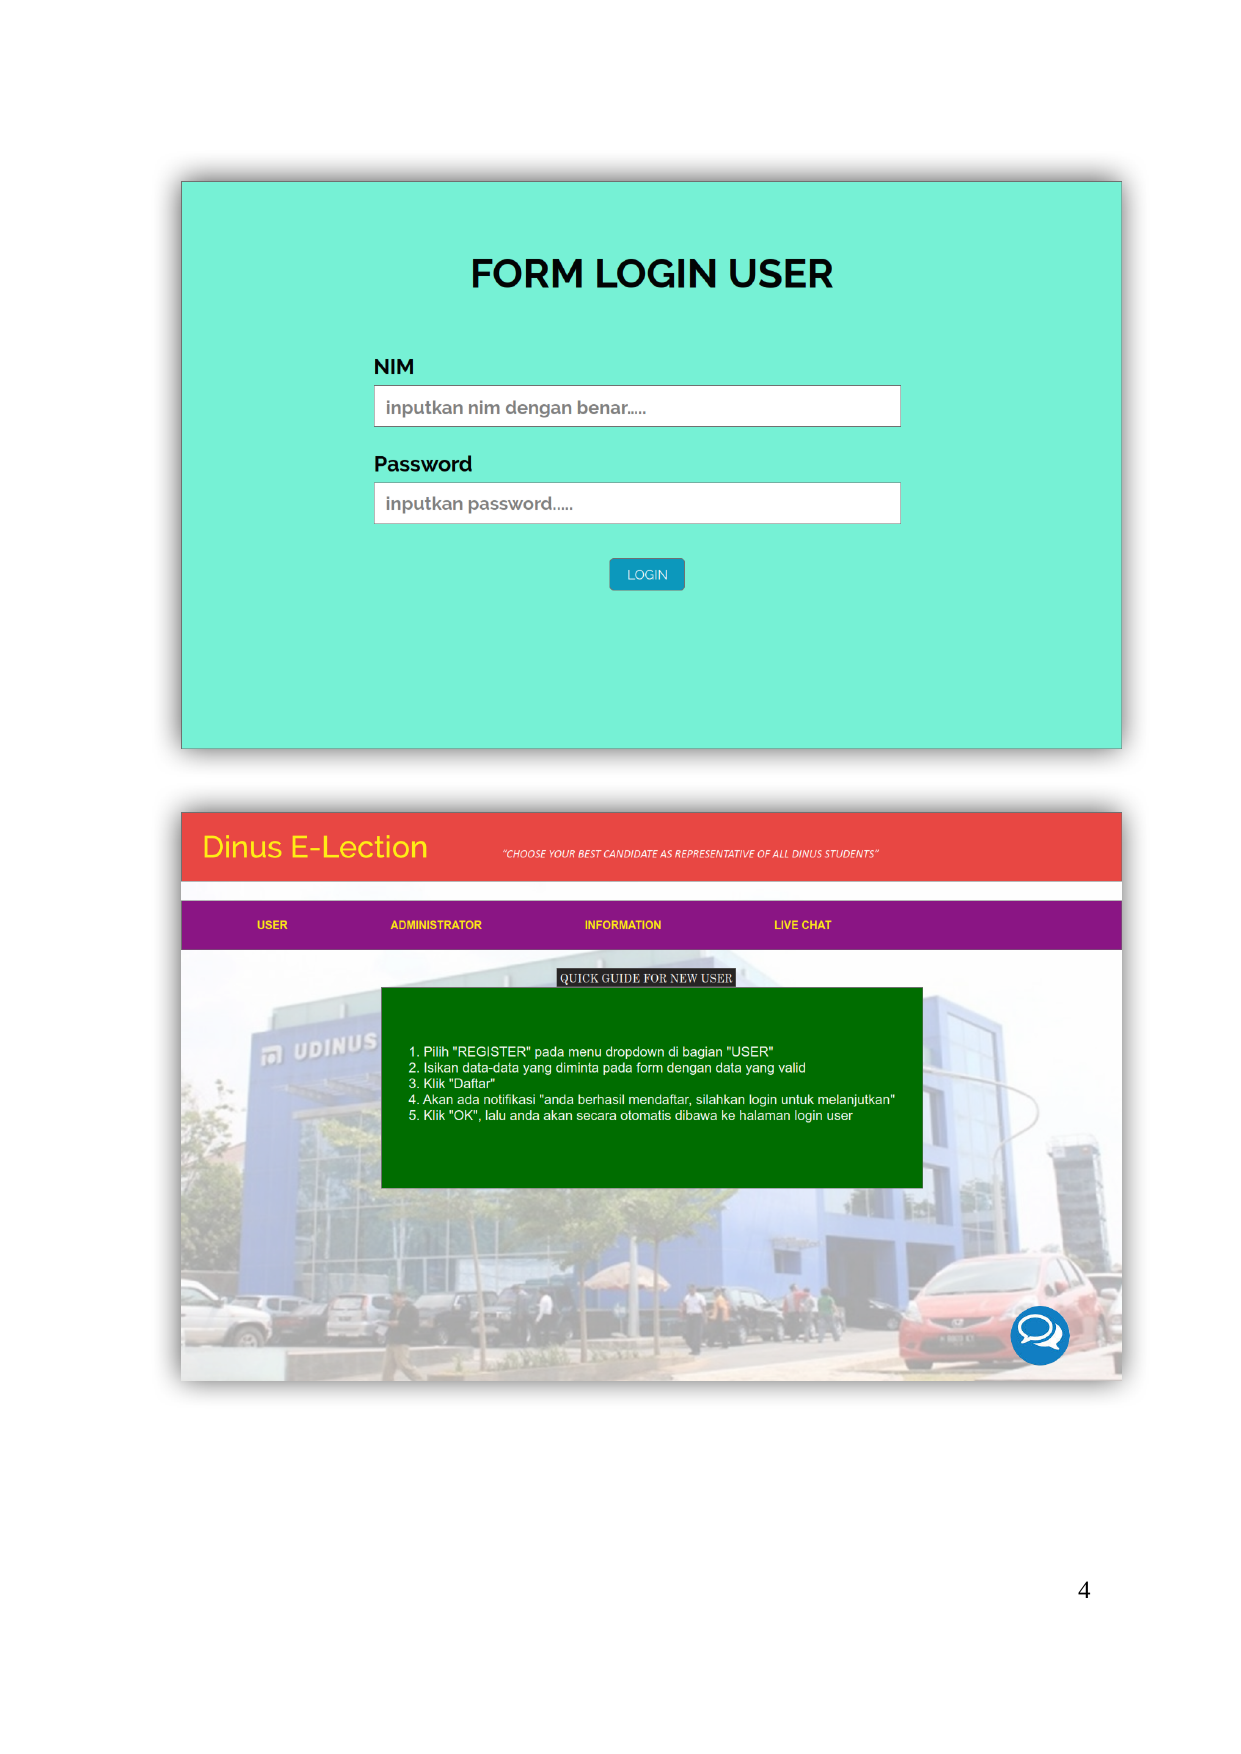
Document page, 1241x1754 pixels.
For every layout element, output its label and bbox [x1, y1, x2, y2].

picture [181, 812, 1122, 1381]
picture [181, 181, 1122, 749]
